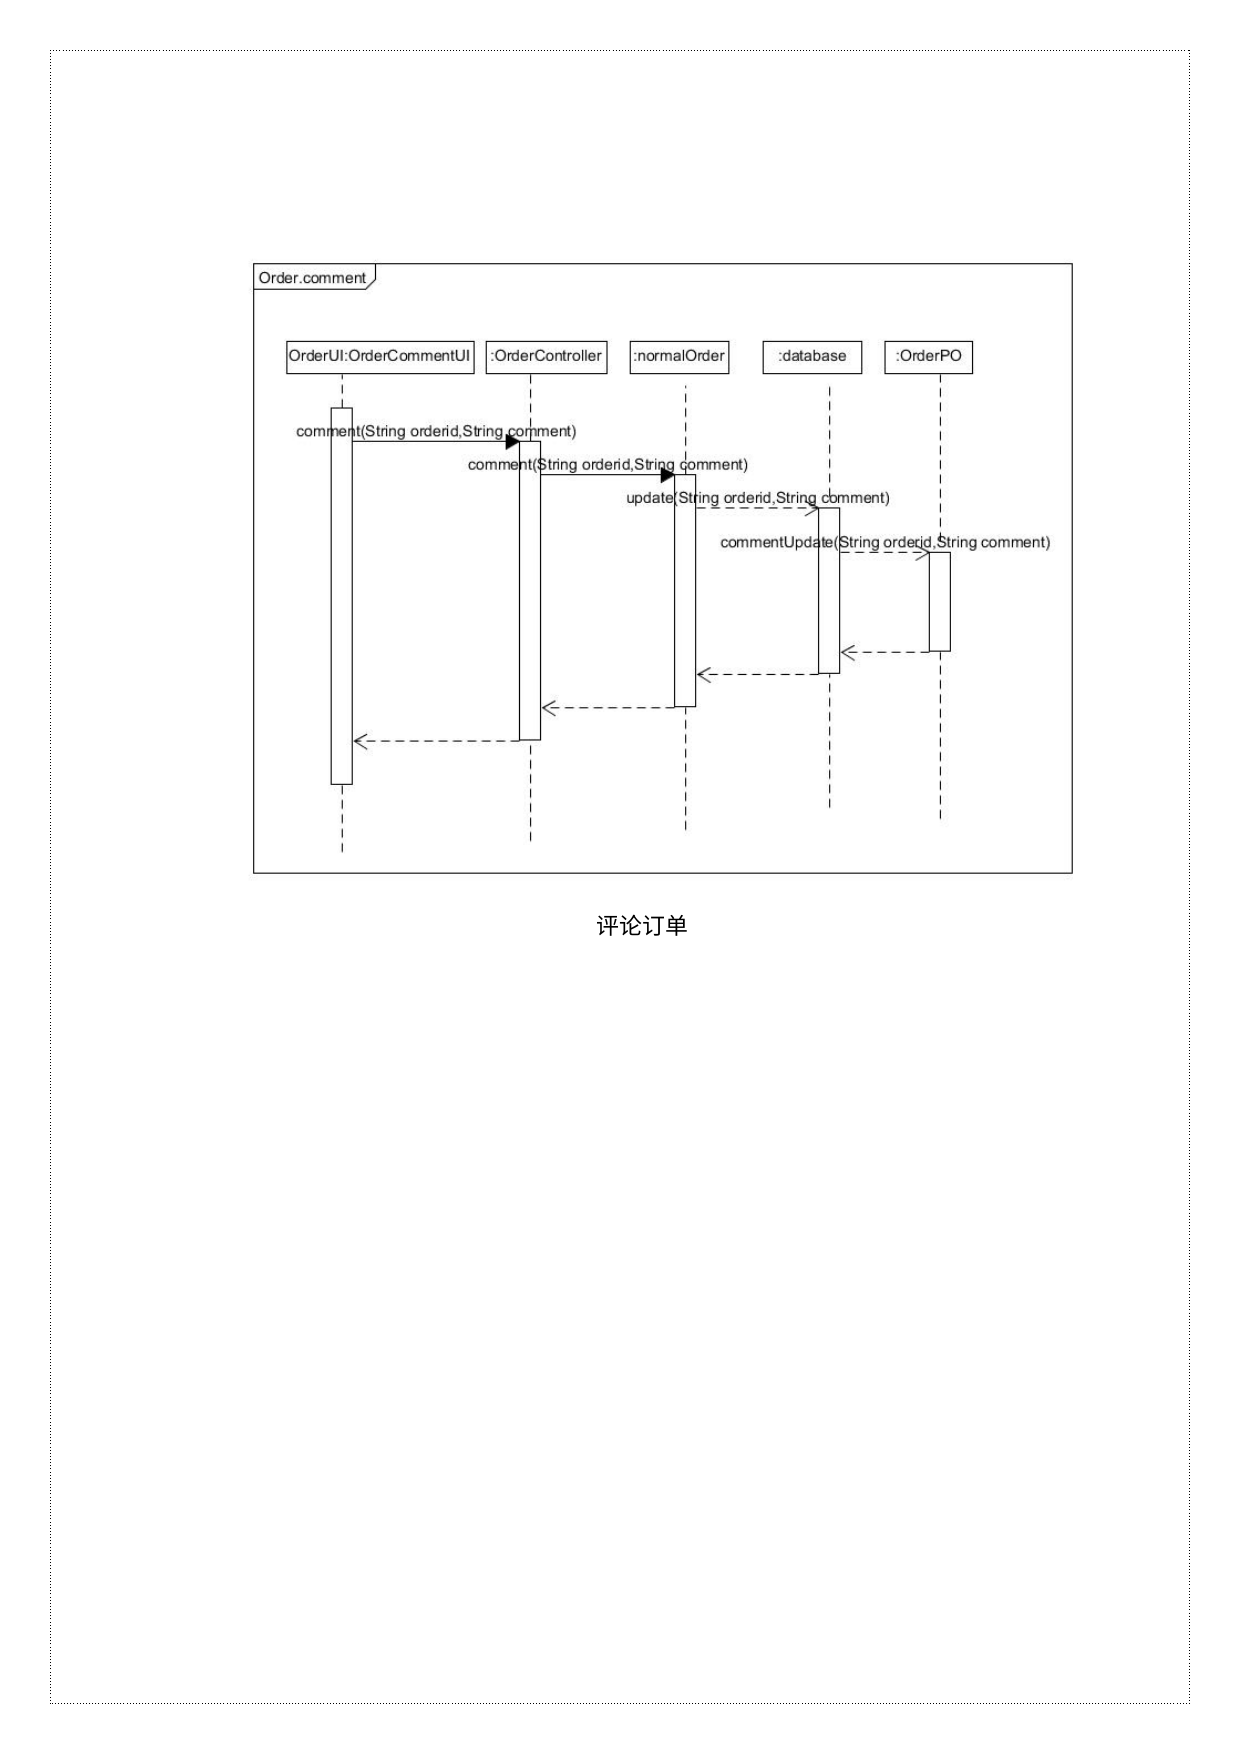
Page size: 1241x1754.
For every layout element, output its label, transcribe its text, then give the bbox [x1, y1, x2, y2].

text 评论订单 [187, 909, 1053, 942]
picture [231, 241, 1095, 896]
